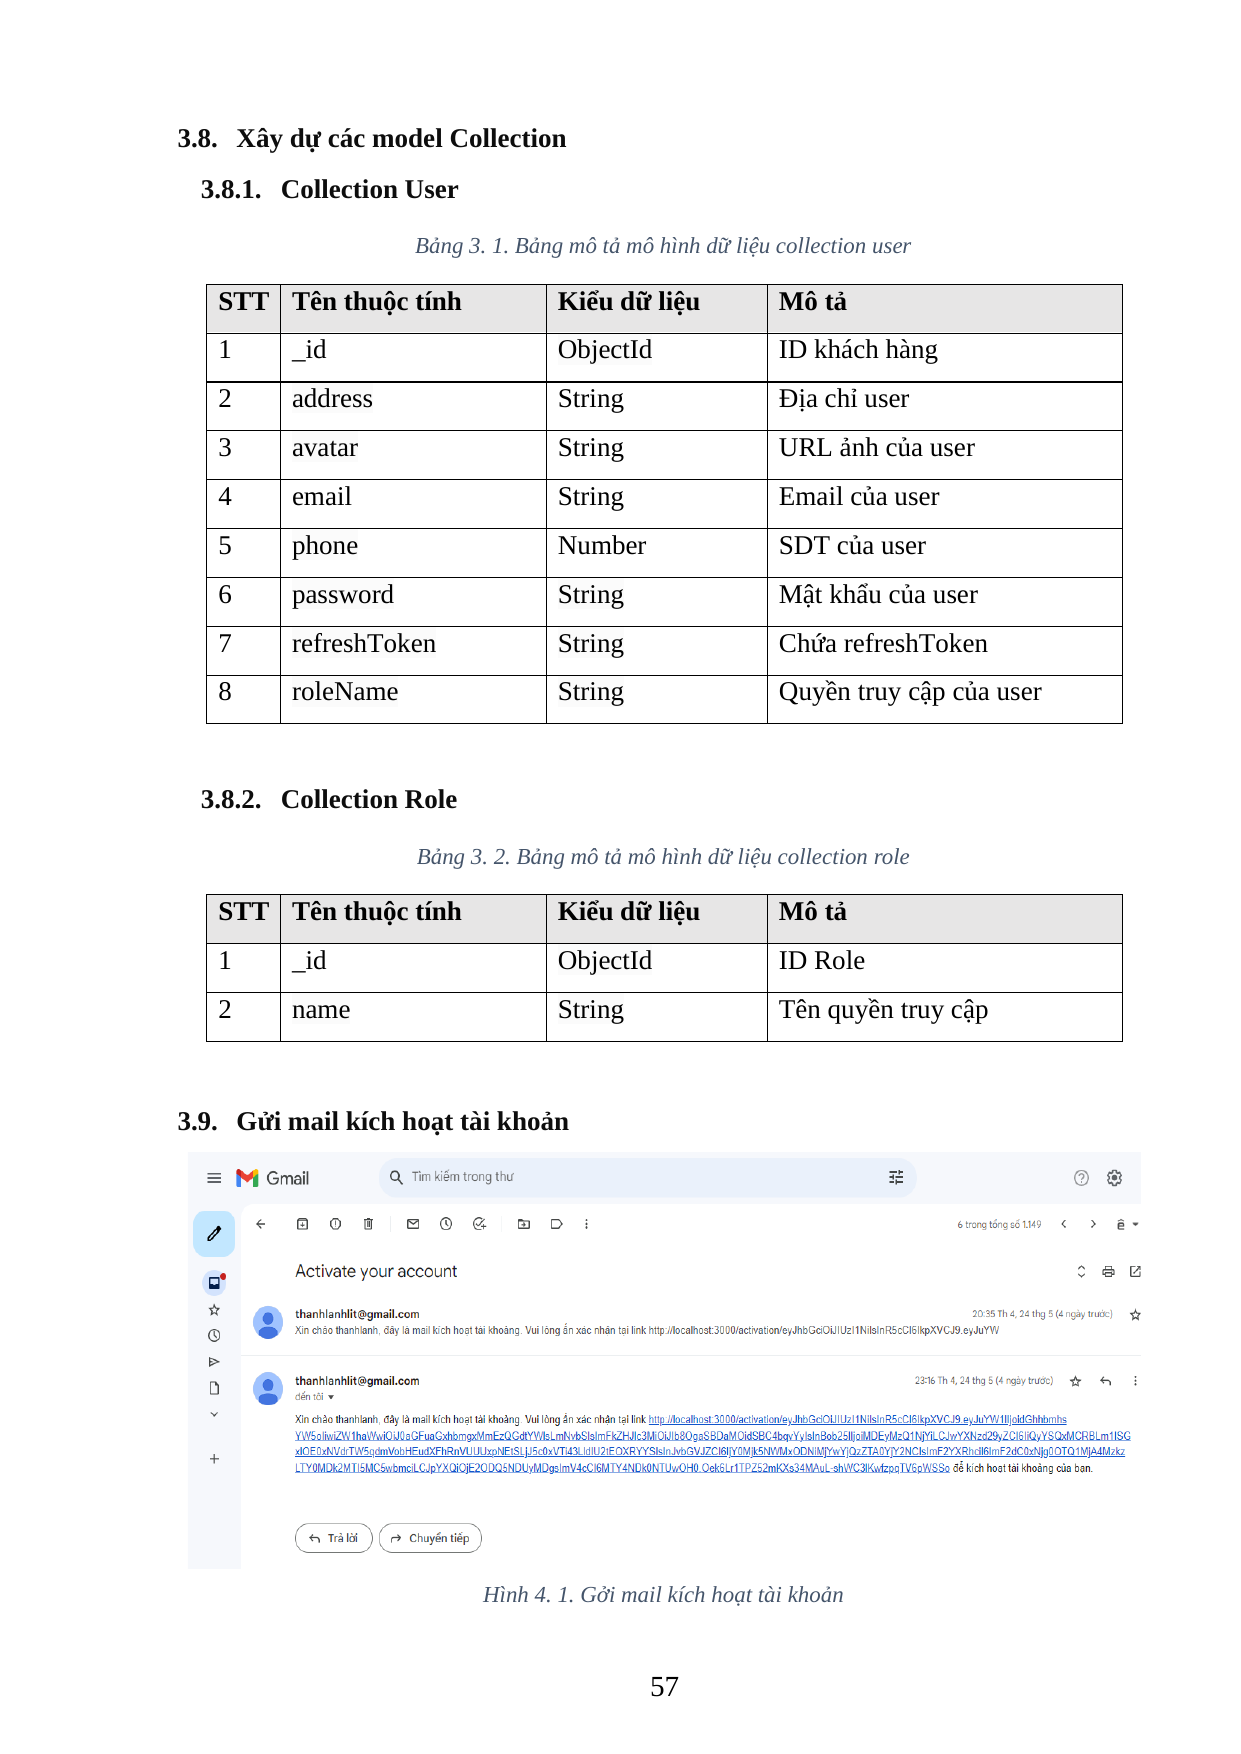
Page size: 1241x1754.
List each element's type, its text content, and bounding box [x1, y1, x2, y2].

table_cell 7 [207, 627, 280, 674]
table_cell roleName [281, 676, 546, 723]
table_cell Quyền truy cập của user [768, 676, 1122, 723]
table_cell Mật khẩu của user [768, 578, 1122, 626]
table_cell String [547, 480, 767, 528]
table_cell _id [281, 334, 546, 381]
table_cell ID Role [768, 944, 1122, 992]
table_cell phone [281, 529, 546, 577]
table_header Tên thuộc tính [281, 285, 546, 332]
table_cell String [547, 627, 767, 674]
table_header Mô tả [768, 895, 1122, 943]
table_cell address [281, 383, 546, 430]
table_cell ObjectId [547, 334, 767, 381]
table_cell String [547, 431, 767, 479]
table_cell Chứa refreshToken [768, 627, 1122, 674]
table_cell 1 [207, 334, 280, 381]
text Xây dự các model Collection [177, 122, 1152, 153]
table_cell SDT của user [768, 529, 1122, 577]
table_cell Number [547, 529, 767, 577]
table_cell 8 [207, 676, 280, 723]
table_cell avatar [281, 431, 546, 479]
table_cell 5 [207, 529, 280, 577]
table_cell Email của user [768, 480, 1122, 528]
table_cell 4 [207, 480, 280, 528]
table_cell ID khách hàng [768, 334, 1122, 381]
table_cell Địa chỉ user [768, 383, 1122, 430]
table_header Kiểu dữ liệu [547, 285, 767, 332]
table_cell String [547, 993, 767, 1041]
table_header Tên thuộc tính [281, 895, 546, 943]
table_cell refreshToken [281, 627, 546, 674]
table_cell email [281, 480, 546, 528]
table_header Kiểu dữ liệu [547, 895, 767, 943]
table_cell Tên quyền truy cập [768, 993, 1122, 1041]
table_header STT [207, 895, 280, 943]
table_cell 2 [207, 383, 280, 430]
table_cell URL ảnh của user [768, 431, 1122, 479]
table_cell password [281, 578, 546, 626]
table_cell name [281, 993, 546, 1041]
table_header STT [207, 285, 280, 332]
table_cell 6 [207, 578, 280, 626]
table_cell String [547, 676, 767, 723]
table_cell ObjectId [547, 944, 767, 992]
table_cell 1 [207, 944, 280, 992]
table_cell _id [281, 944, 546, 992]
table_cell String [547, 383, 767, 430]
table_cell 2 [207, 993, 280, 1041]
table_cell 3 [207, 431, 280, 479]
text Collection User [201, 173, 1152, 204]
picture [187, 1152, 1141, 1569]
text Gửi mail kích hoạt tài khoản [177, 1106, 1152, 1137]
table_cell String [547, 578, 767, 626]
table_header Mô tả [768, 285, 1122, 332]
text Collection Role [201, 783, 1152, 815]
